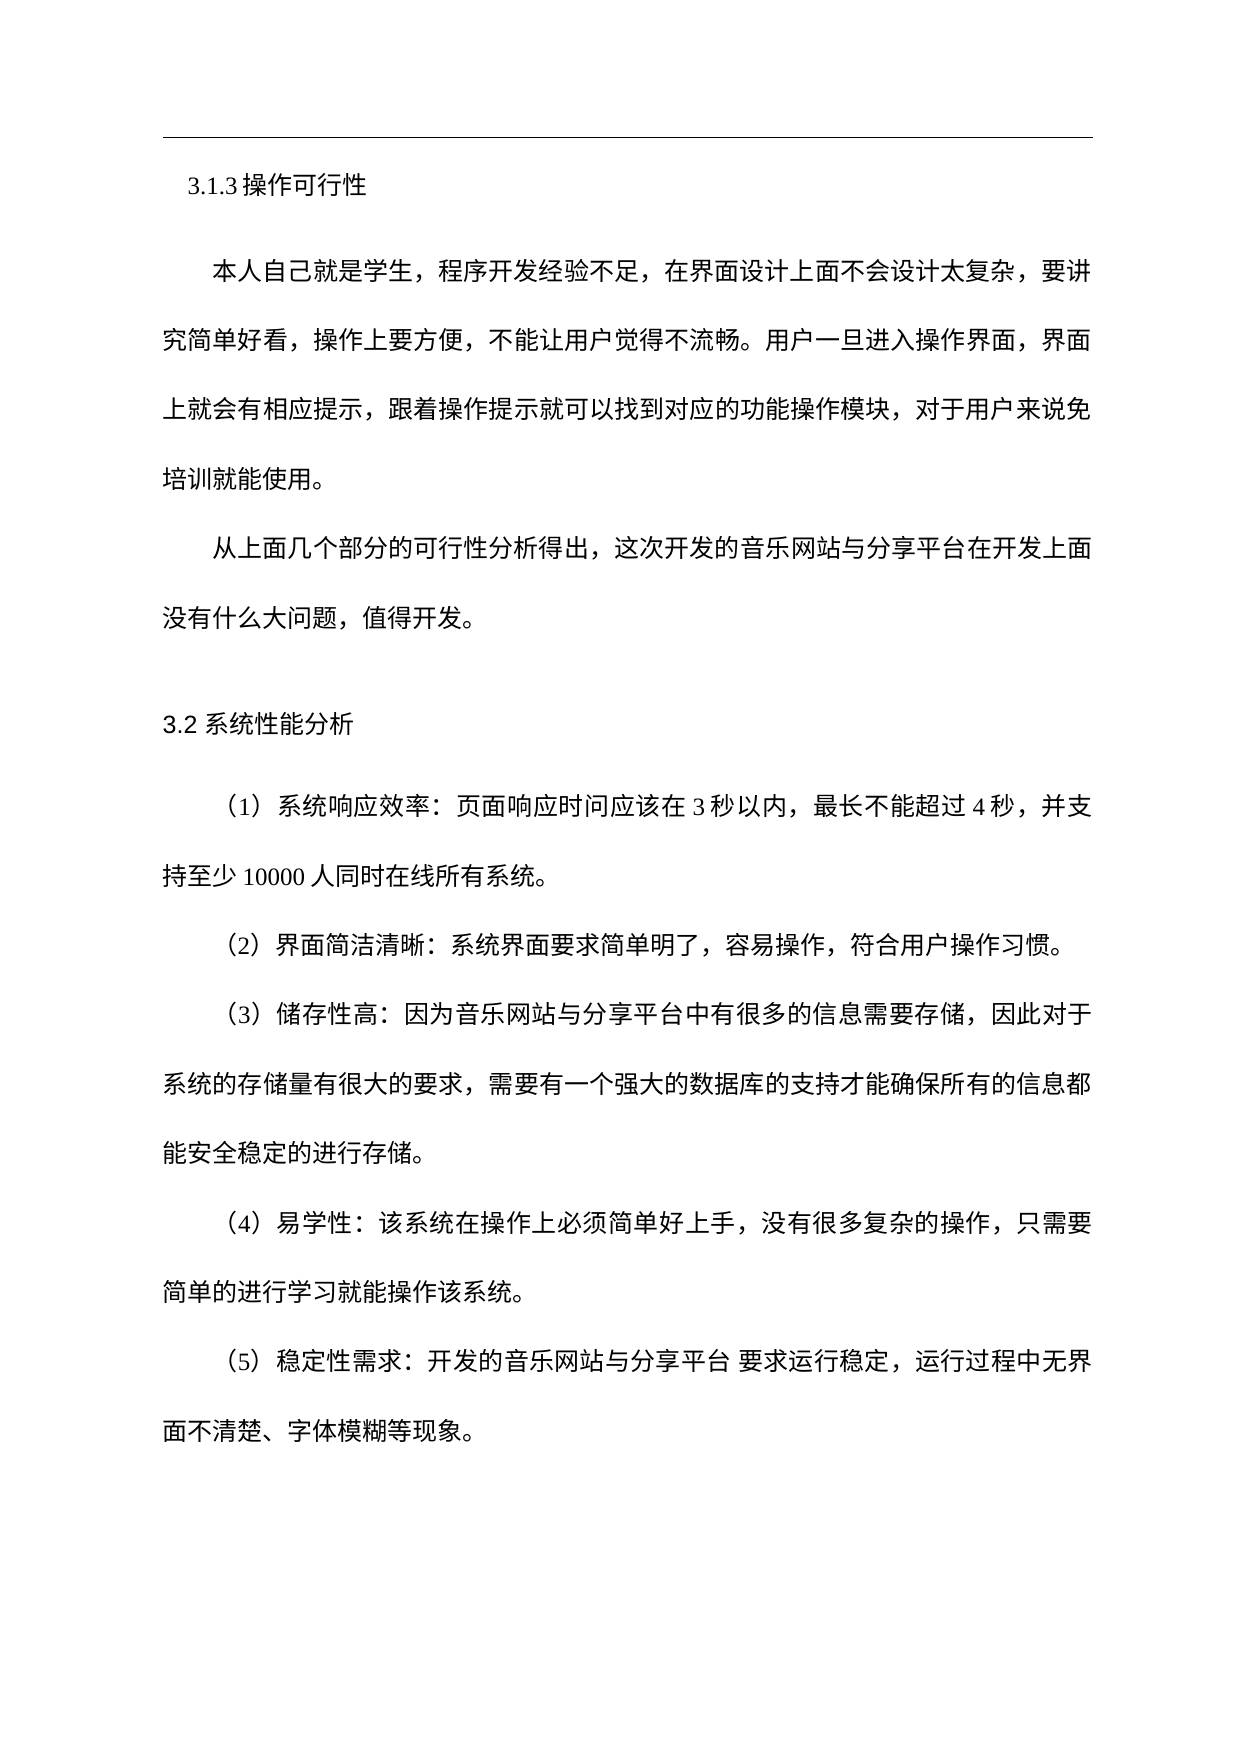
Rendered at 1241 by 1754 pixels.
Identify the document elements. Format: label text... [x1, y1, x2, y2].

text （4）易学性：该系统在操作上必须简单好上手，没有很多复杂的操作，只需要简单的进行学习就能操作该系统。 [162, 1186, 1093, 1325]
text （1）系统响应效率：页面响应时问应该在3秒以内，最长不能超过4秒，并支持至少10000人同时在线所有系统。 [162, 770, 1093, 909]
text （3）储存性高：因为音乐网站与分享平台中有很多的信息需要存储，因此对于系统的存储量有很大的要求，需要有一个强大的数据库的支持才能确保所有的信息都能安全稳定的进行存储。 [162, 978, 1093, 1186]
text （5）稳定性需求：开发的音乐网站与分享平台 要求运行稳定，运行过程中无界面不清楚、字体模糊等现象。 [162, 1325, 1093, 1464]
text 本人自己就是学生，程序开发经验不足，在界面设计上面不会设计太复杂，要讲究简单好看，操作上要方便，不能让用户觉得不流畅。用户一旦进入操作界面，界面上就会有相应提示，跟着操作提示就可以找到对应的功能操作模块，对于用户来说免培训就能使用。 [162, 234, 1093, 512]
subtitle 3.2 系统性能分析 [162, 688, 1093, 758]
text （2）界面简洁清晰：系统界面要求简单明了，容易操作，符合用户操作习惯。 [162, 909, 1093, 978]
subtitle 3.1.3操作可行性 [162, 148, 1093, 218]
text 从上面几个部分的可行性分析得出，这次开发的音乐网站与分享平台在开发上面没有什么大问题，值得开发。 [162, 512, 1093, 651]
